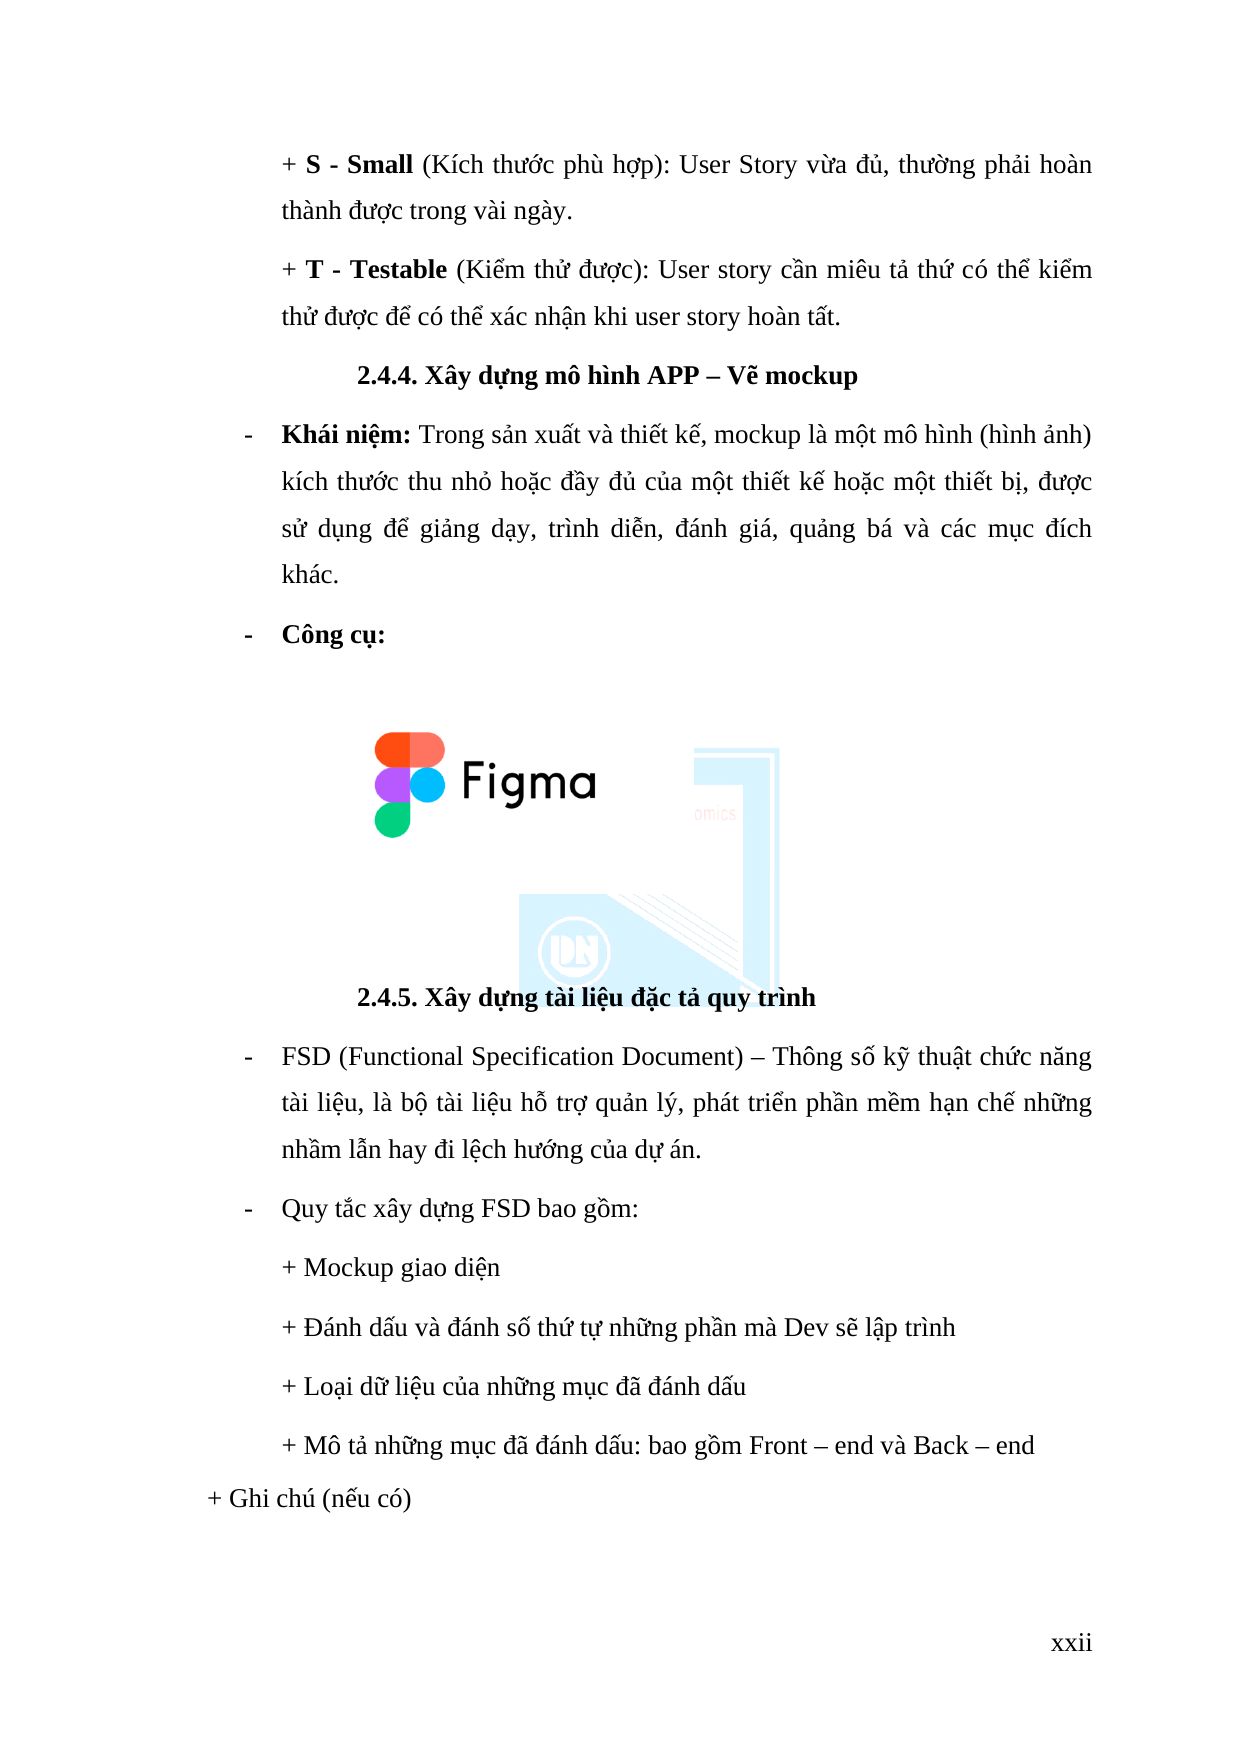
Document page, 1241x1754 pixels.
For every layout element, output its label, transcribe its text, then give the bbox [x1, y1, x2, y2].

list + Đánh dấu và đánh số thứ tự những phần mà Dev sẽ lập trình [281, 1311, 1092, 1342]
text Quy tắc xây dựng FSD bao gồm: [244, 1192, 1092, 1223]
list + T - Testable (Kiểm thử được): User story cần miêu tả thứ có thể kiểm thử được để có thể xác nhận khi user story hoàn tất. [281, 253, 1092, 331]
list + Mockup giao diện [281, 1252, 1092, 1283]
picture [281, 676, 694, 894]
text Khái niệm: Trong sản xuất và thiết kế, mockup là một mô hình (hình ảnh) kích thước thu nhỏ hoặc đầy đủ của một thiết kế hoặc một thiết bị, được sử dụng để giảng dạy, trình diễn, đánh giá, quảng bá và các mục đích khác. [244, 418, 1092, 590]
list 2.4.5. Xây dựng tài liệu đặc tả quy trình [356, 981, 1092, 1012]
list 2.4.4. Xây dựng mô hình APP – Vẽ mockup [244, 359, 1092, 391]
list + Mô tả những mục đã đánh dấu: bao gồm Front – end và Back – end [281, 1429, 1092, 1460]
text Công cụ: [244, 618, 1092, 649]
list + Loại dữ liệu của những mục đã đánh dấu [281, 1370, 1092, 1401]
text FSD (Functional Specification Document) – Thông số kỹ thuật chức năng tài liệu, là bộ tài liệu hỗ trợ quản lý, phát triển phần mềm hạn chế những nhầm lẫn hay đi lệch hướng của dự án. [244, 1040, 1092, 1164]
list + S - Small (Kích thước phù hợp): User Story vừa đủ, thường phải hoàn thành được trong vài ngày. [281, 148, 1092, 226]
text + Ghi chú (nếu có) [207, 1482, 1092, 1513]
